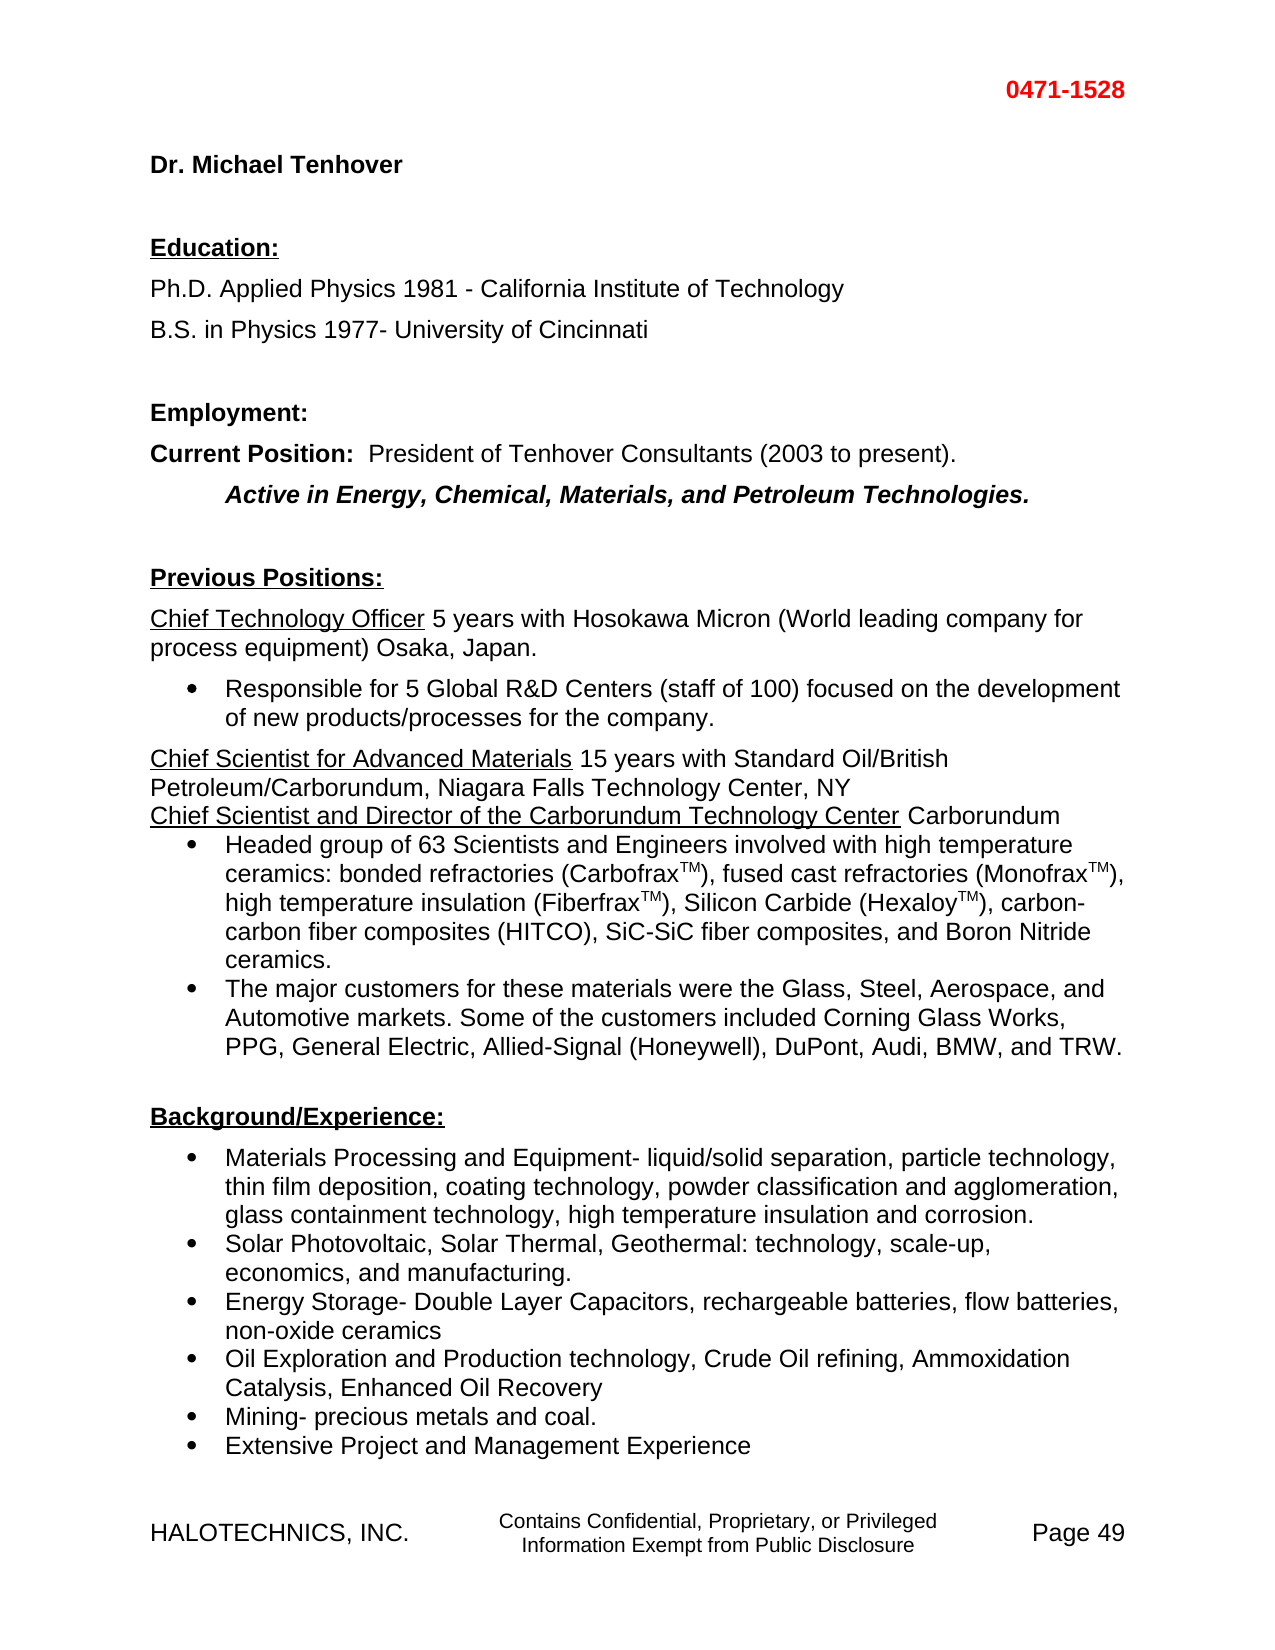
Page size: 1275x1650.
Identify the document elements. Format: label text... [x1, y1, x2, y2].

list Responsible for 5 Global R&D Centers (staff of 100) focused on the development of new products/processes for the company. [187, 674, 1125, 731]
list The major customers for these materials were the Glass, Steel, Aerospace, and Automotive markets. Some of the customers included Corning Glass Works, PPG, General Electric, Allied-Signal (Honeywell), DuPont, Audi, BMW, and TRW. [187, 974, 1125, 1060]
text Education: [150, 232, 1125, 261]
list Headed group of 63 Scientists and Engineers involved with high temperature ceramics: bonded refractories (CarbofraxTM), fused cast refractories (MonofraxTM), high temperature insulation (FiberfraxTM), Silicon Carbide (HexaloyTM), carbon-carbon fiber composites (HITCO), SiC-SiC fiber composites, and Boron Nitride ceramics. [187, 830, 1125, 974]
list Mining- precious metals and coal. [187, 1402, 1125, 1431]
list Oil Exploration and Production technology, Crude Oil refining, Ammoxidation Catalysis, Enhanced Oil Recovery [187, 1344, 1125, 1402]
text Chief Scientist for Advanced Materials 15 years with Standard Oil/British Petroleum/Carborundum, Niagara Falls Technology Center, NY [150, 744, 1125, 801]
list Energy Storage- Double Layer Capacitors, rechargeable batteries, flow batteries, non-oxide ceramics [187, 1287, 1125, 1344]
text Current Position: President of Tenhover Consultants (2003 to present). [150, 439, 1125, 467]
list Materials Processing and Equipment- liquid/solid separation, particle technology, thin film deposition, coating technology, powder classification and agglomeration, glass containment technology, high temperature insulation and corrosion. [187, 1143, 1125, 1229]
text Employment: [150, 397, 1125, 426]
text Dr. Michael Tenhover [150, 150, 1125, 179]
text Background/Experience: [150, 1102, 1157, 1130]
list Extensive Project and Management Experience [187, 1431, 1125, 1460]
text Previous Positions: [150, 562, 1125, 591]
text Chief Scientist and Director of the Carborundum Technology Center Carborundum [150, 801, 1125, 830]
text Chief Technology Officer 5 years with Hosokawa Micron (World leading company for process equipment) Osaka, Japan. [150, 604, 1125, 661]
list Solar Photovoltaic, Solar Thermal, Geothermal: technology, scale-up, economics, and manufacturing. [187, 1229, 1125, 1287]
text Ph.D. Applied Physics 1981 - California Institute of Technology [150, 274, 1125, 302]
list Active in Energy, Chemical, Materials, and Petroleum Technologies. [225, 480, 1125, 509]
text B.S. in Physics 1977- University of Cincinnati [150, 315, 1125, 344]
